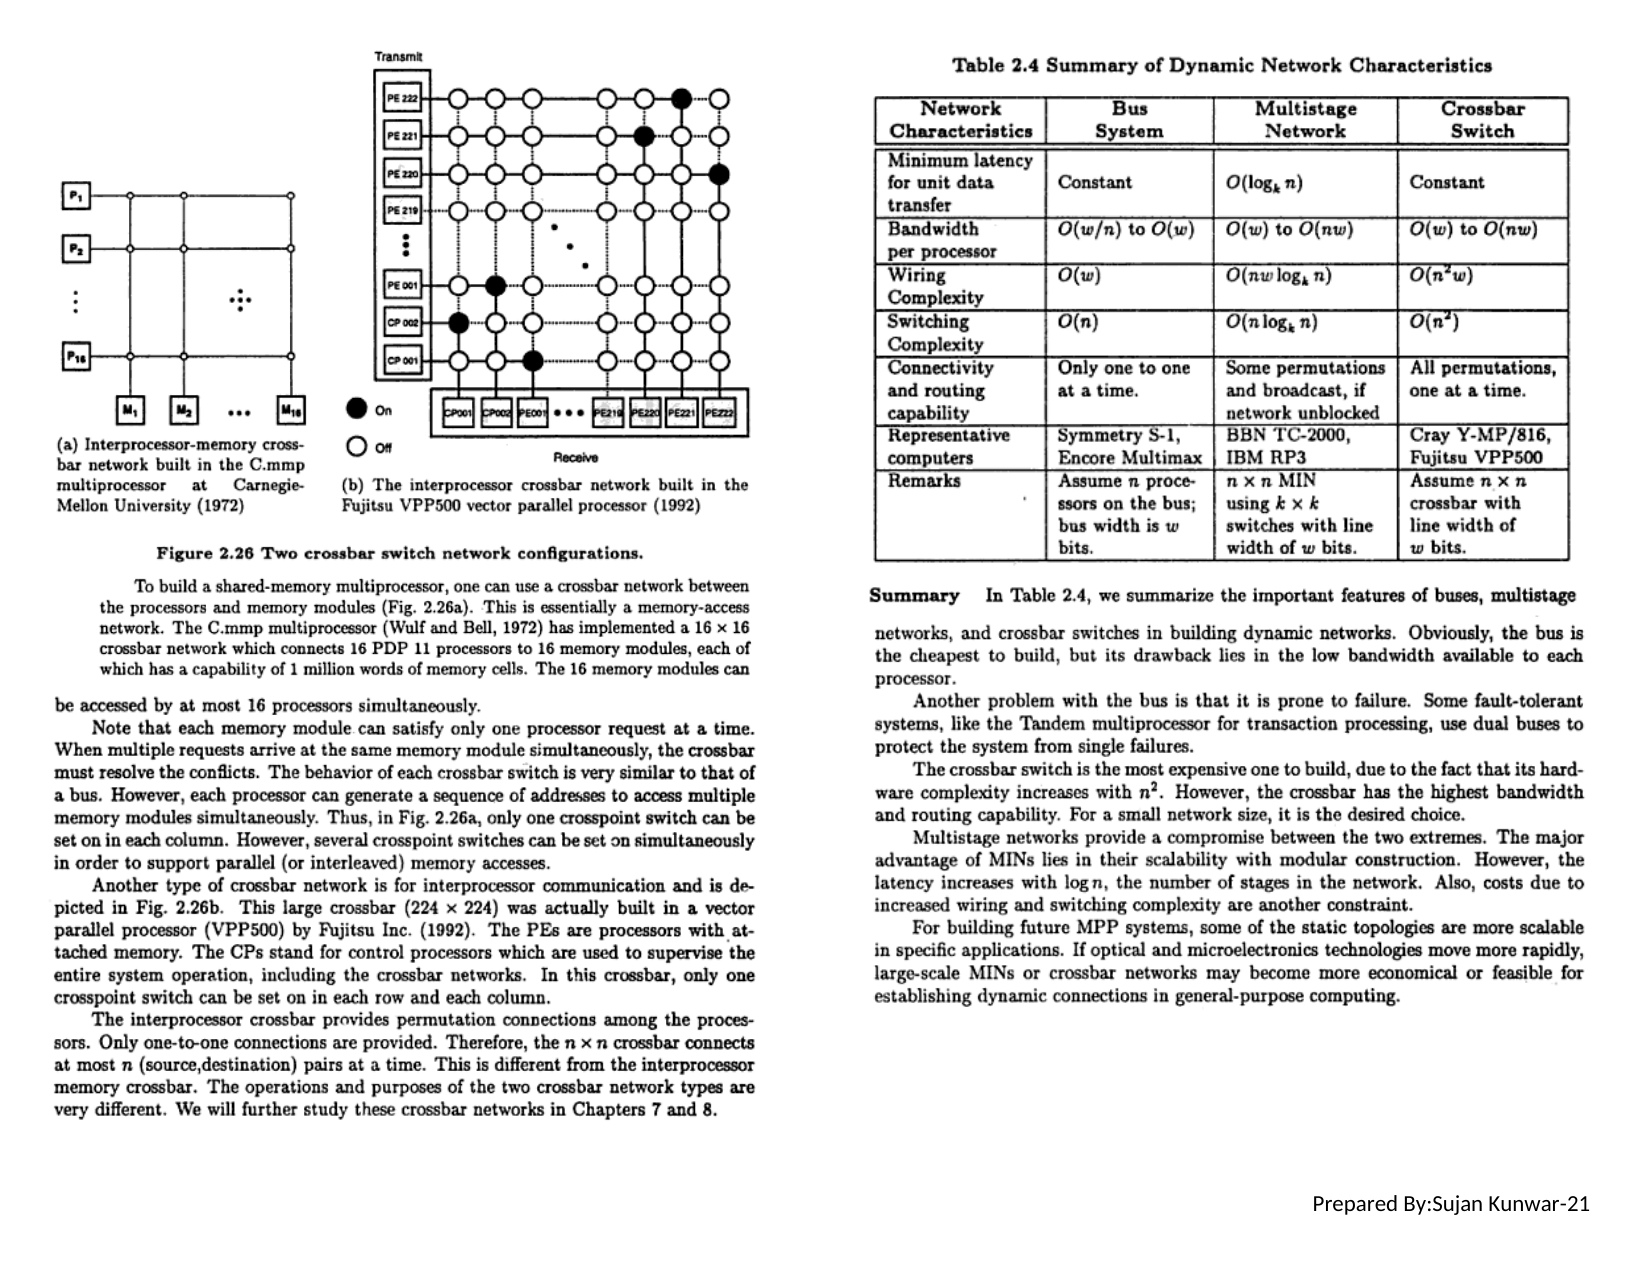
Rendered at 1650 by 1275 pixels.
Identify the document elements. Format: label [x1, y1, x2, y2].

picture [45, 687, 773, 1129]
picture [45, 45, 773, 567]
picture [862, 578, 1590, 617]
picture [862, 45, 1590, 576]
picture [862, 618, 1590, 1015]
picture [45, 569, 773, 685]
